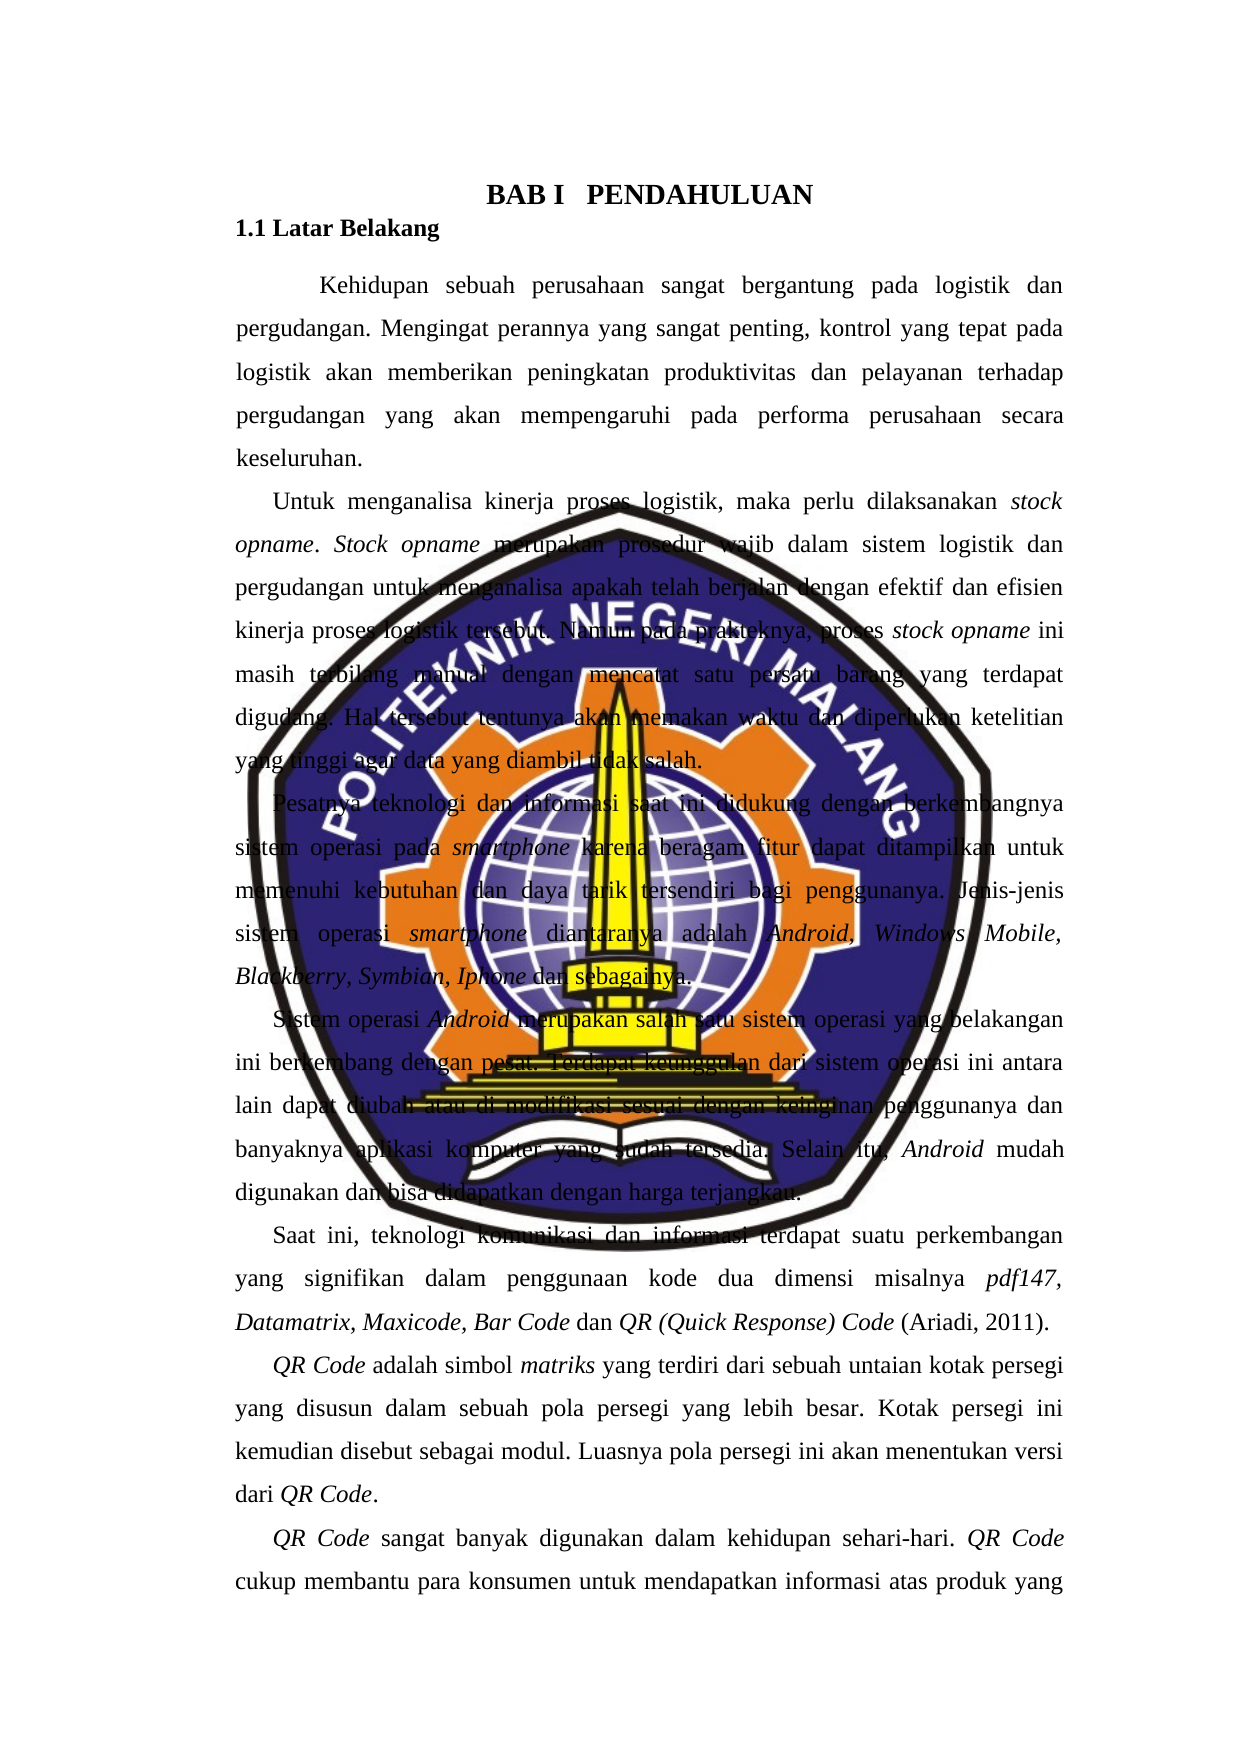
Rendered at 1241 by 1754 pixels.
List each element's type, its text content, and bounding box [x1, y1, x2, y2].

subtitle BAB I PENDAHULUAN [236, 177, 1063, 211]
text Untuk menganalisa kinerja proses logistik, maka perlu dilaksanakan stock opname. Stock opname merupakan prosedur wajib dalam sistem logistik dan pergudangan untuk menganalisa apakah telah berjalan dengan efektif dan efisien kinerja proses logistik tersebut. Namun pada prakteknya, proses stock opname ini masih terbilang manual dengan mencatat satu persatu barang yang terdapat digudang. Hal tersebut tentunya akan memakan waktu dan diperlukan ketelitian yang tinggi agar data yang diambil tidak salah. [235, 486, 1064, 774]
text QR Code adalah simbol matriks yang terdiri dari sebuah untaian kotak persegi yang disusun dalam sebuah pola persegi yang lebih besar. Kotak persegi ini kemudian disebut sebagai modul. Luasnya pola persegi ini akan menentukan versi dari QR Code. [235, 1350, 1064, 1508]
picture [247, 990, 993, 1004]
subtitle 1.1 Latar Belakang [235, 213, 1063, 242]
text Sistem operasi Android merupakan salah satu sistem operasi yang belakangan ini berkembang dengan pesat. Terdapat keunggulan dari sistem operasi ini antara lain dapat diubah atau di modifikasi sesuai dengan keinginan penggunanya dan banyaknya aplikasi komputer yang sudah tersedia. Selain itu, Android mudah digunakan dan bisa didapatkan dengan harga terjangkau. [235, 1004, 1064, 1206]
text Saat ini, teknologi komunikasi dan informasi terdapat suatu perkembangan yang signifikan dalam penggunaan kode dua dimensi misalnya pdf147, Datamatrix, Maxicode, Bar Code dan QR (Quick Response) Code (Ariadi, 2011). [235, 1220, 1064, 1335]
text Pesatnya teknologi dan informasi saat ini didukung dengan berkembangnya sistem operasi pada smartphone karena beragam fitur dapat ditampilkan untuk memenuhi kebutuhan dan daya tarik tersendiri bagi penggunanya. Jenis-jenis sistem operasi smartphone diantaranya adalah Android, Windows Mobile, Blackberry, Symbian, Iphone dan sebagainya. [235, 788, 1064, 990]
picture [247, 1206, 993, 1220]
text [235, 1523, 1064, 1595]
text Kehidupan sebuah perusahaan sangat bergantung pada logistik dan pergudangan. Mengingat perannya yang sangat penting, kontrol yang tepat pada logistik akan memberikan peningkatan produktivitas dan pelayanan terhadap pergudangan yang akan mempengaruhi pada performa perusahaan secara keseluruhan. [235, 270, 1064, 472]
picture [247, 774, 993, 788]
